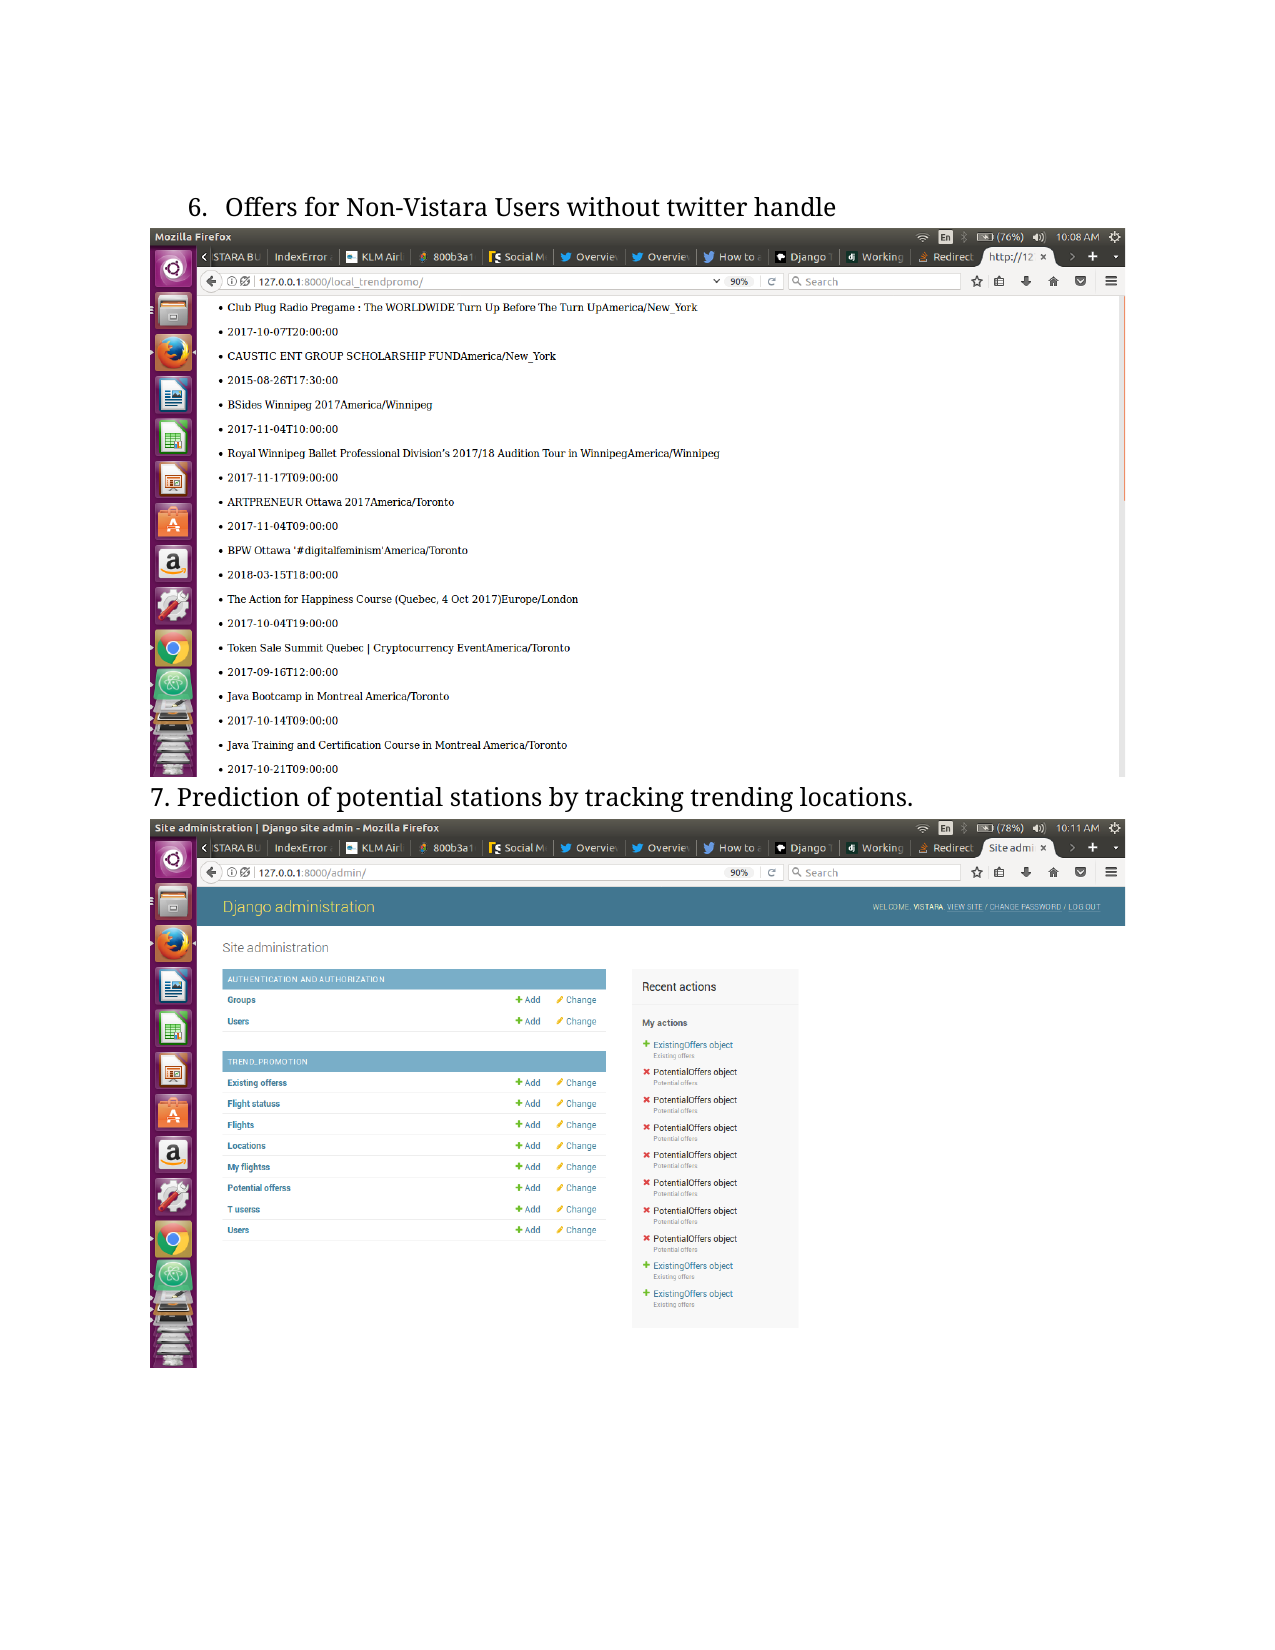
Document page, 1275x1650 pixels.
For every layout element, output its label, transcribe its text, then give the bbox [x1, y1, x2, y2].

list Offers for Non-Vistara Users without twitter handle [187, 189, 1125, 223]
picture [150, 819, 1125, 1368]
picture [150, 228, 1125, 777]
text 7. Prediction of potential stations by tracking trending locations. [150, 780, 1125, 814]
